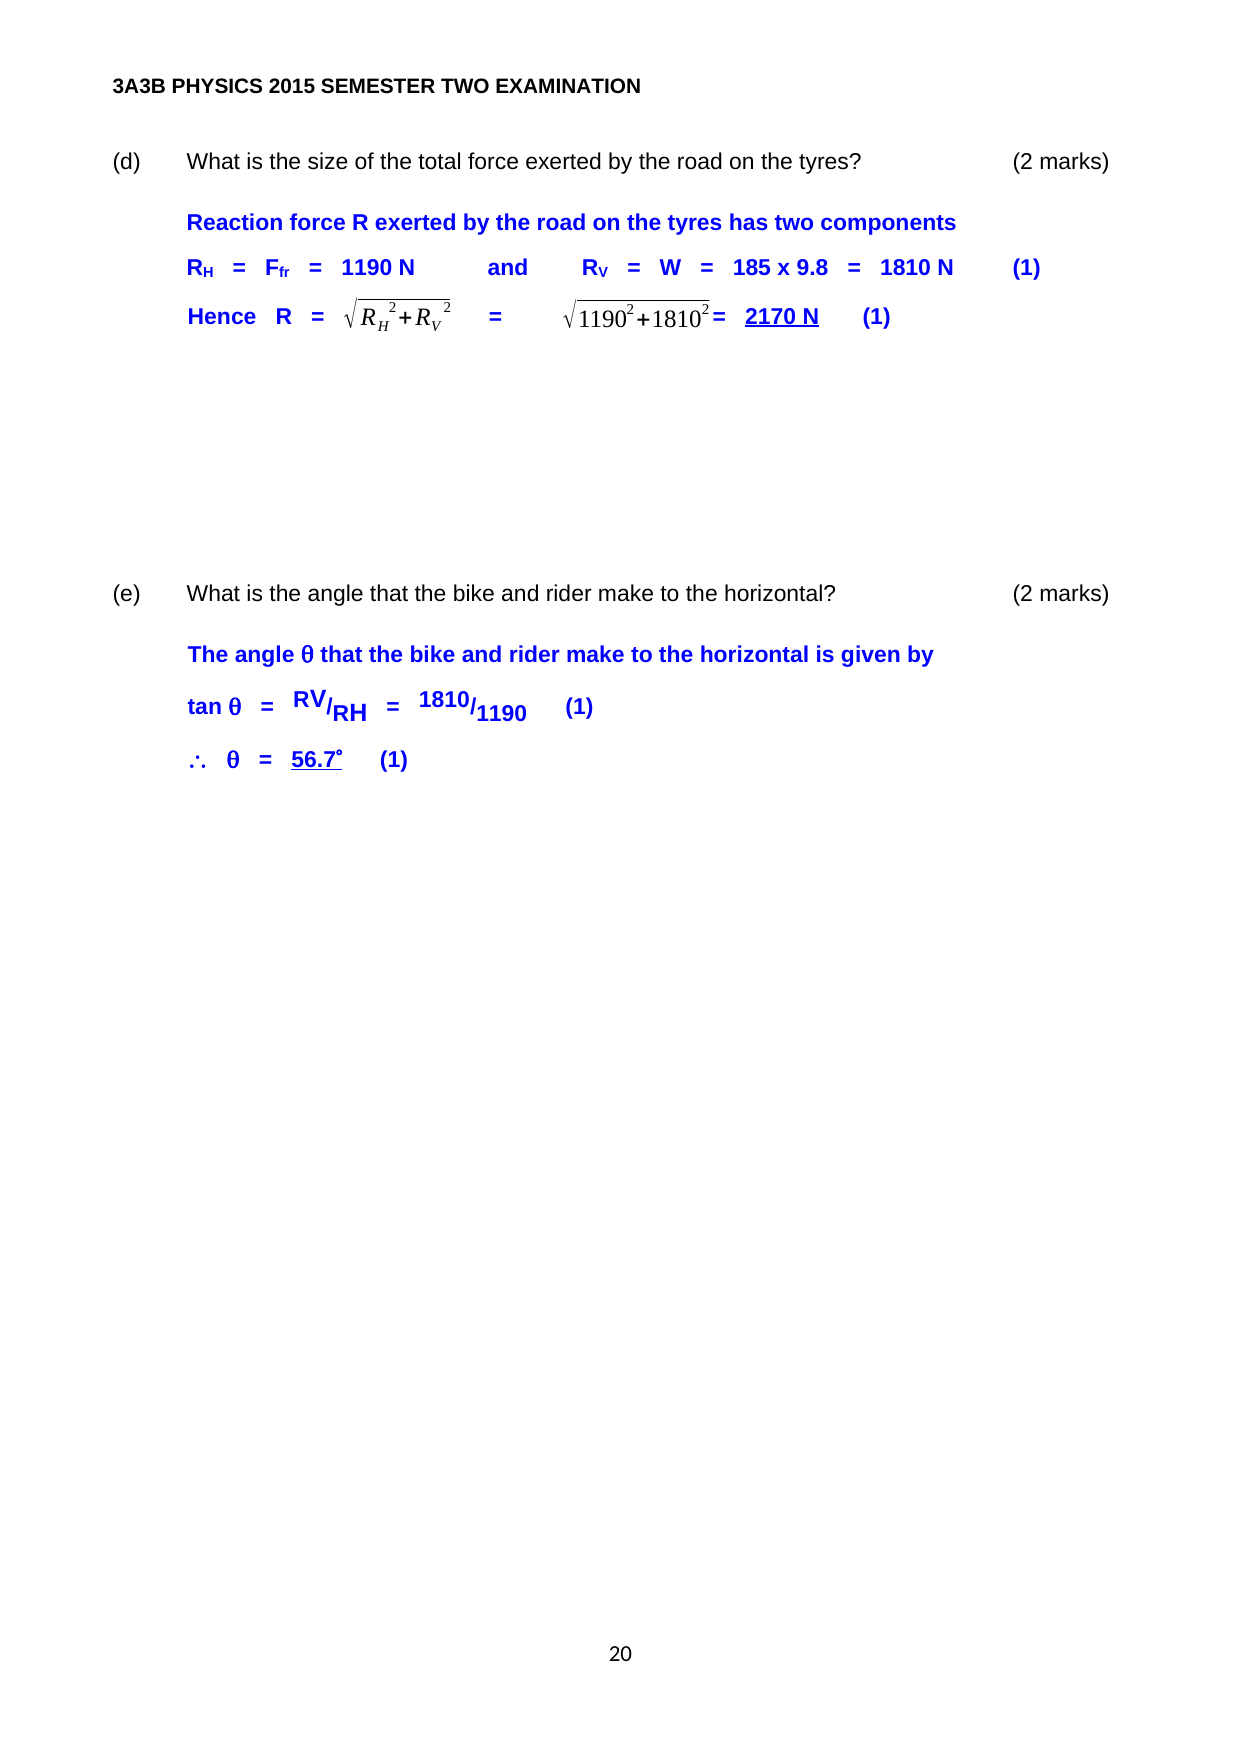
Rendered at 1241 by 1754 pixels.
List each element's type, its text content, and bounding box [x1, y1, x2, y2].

text (d) What is the size of the total force exerted by the road on the tyres? (2 marks) [112, 148, 1128, 175]
text The angle  that the bike and rider make to the horizontal is given by [112, 641, 1128, 667]
text Hence R = = = 2170 N (1) [112, 297, 1128, 334]
text tan  = RV/RH = 1810/1190 (1) [112, 684, 1128, 727]
text (e) What is the angle that the bike and rider make to the horizontal? (2 marks) [112, 580, 1128, 606]
text Reaction force R exerted by the road on the tyres has two components [112, 209, 1128, 235]
text  = 56.7 (1) [112, 746, 1128, 773]
text RH = Ffr = 1190 N and RV = W = 185 x 9.8 = 1810 N (1) [112, 251, 1128, 280]
